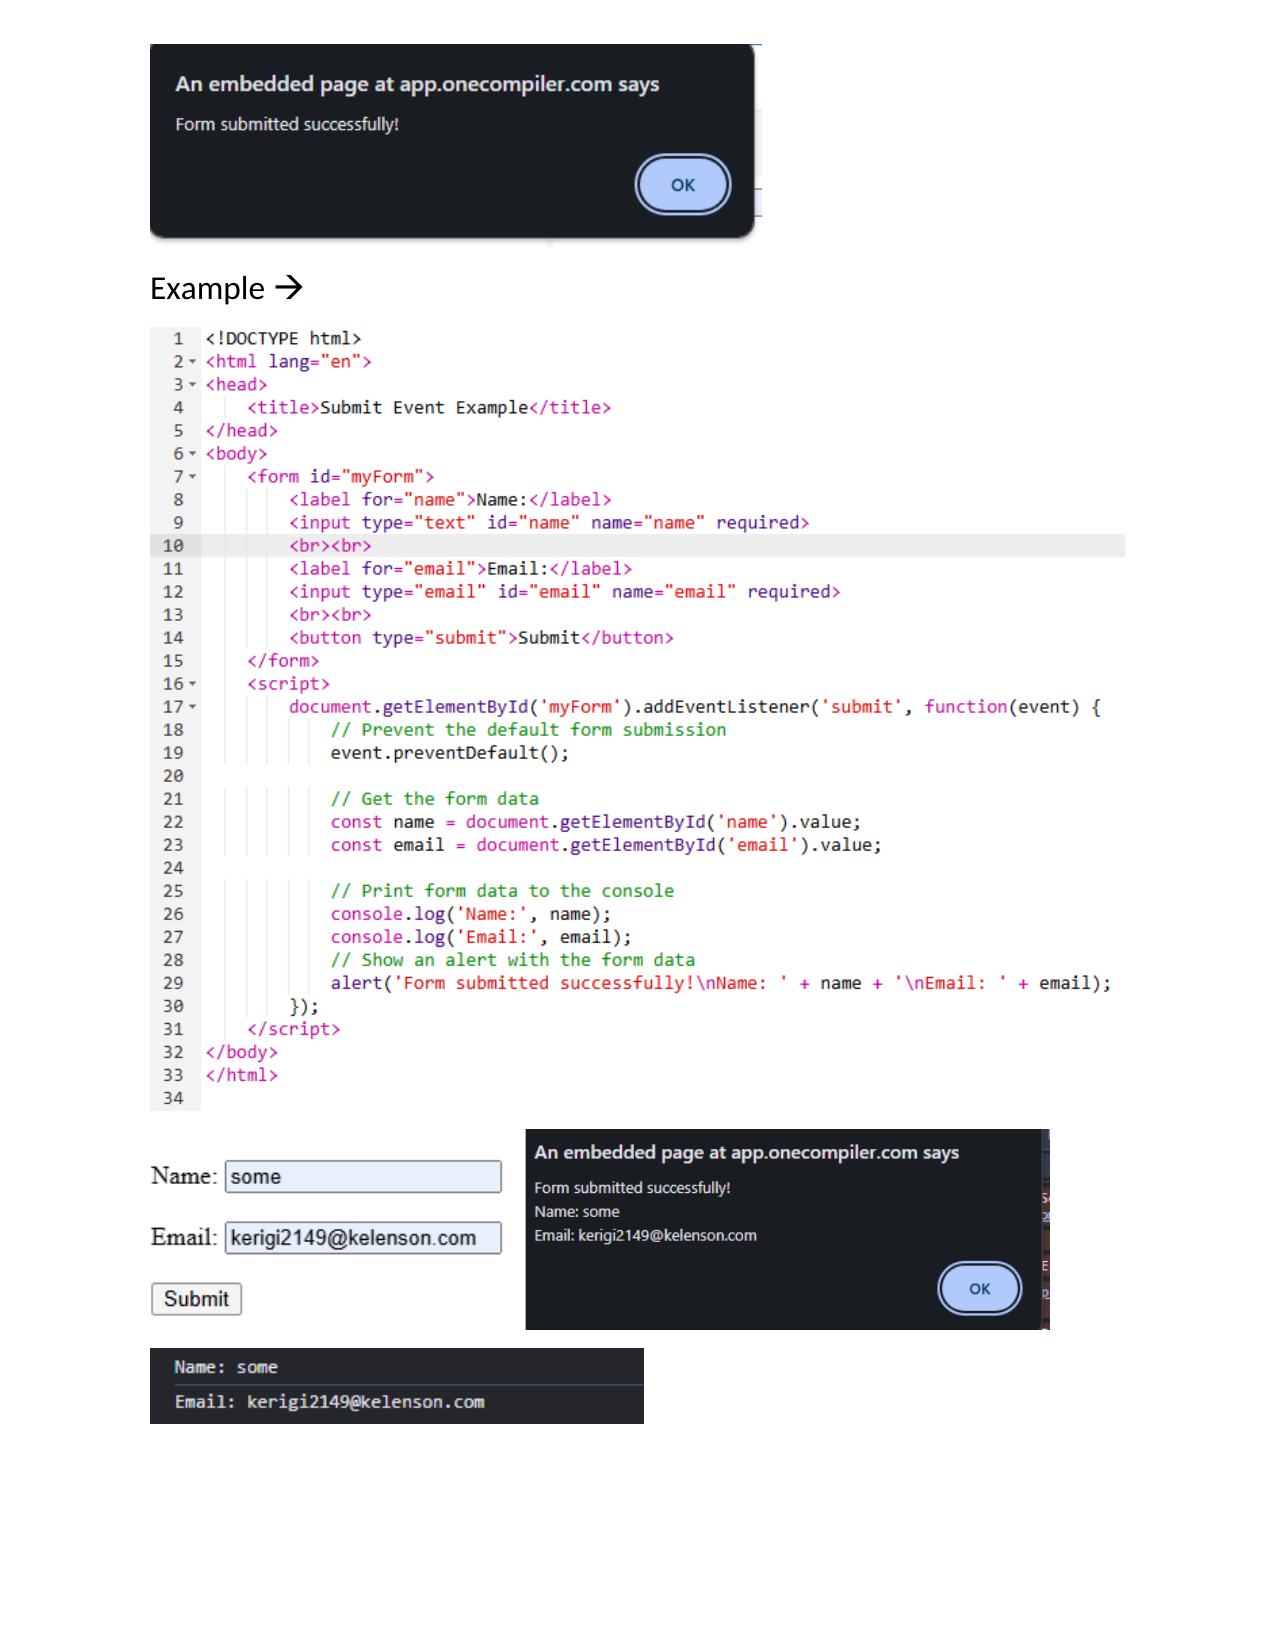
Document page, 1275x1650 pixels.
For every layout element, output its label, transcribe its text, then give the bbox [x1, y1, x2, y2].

text Example [150, 267, 1125, 308]
picture [150, 327, 1125, 1111]
picture [525, 1129, 1050, 1330]
picture [150, 44, 763, 248]
picture [150, 1348, 644, 1424]
picture [150, 1151, 521, 1330]
